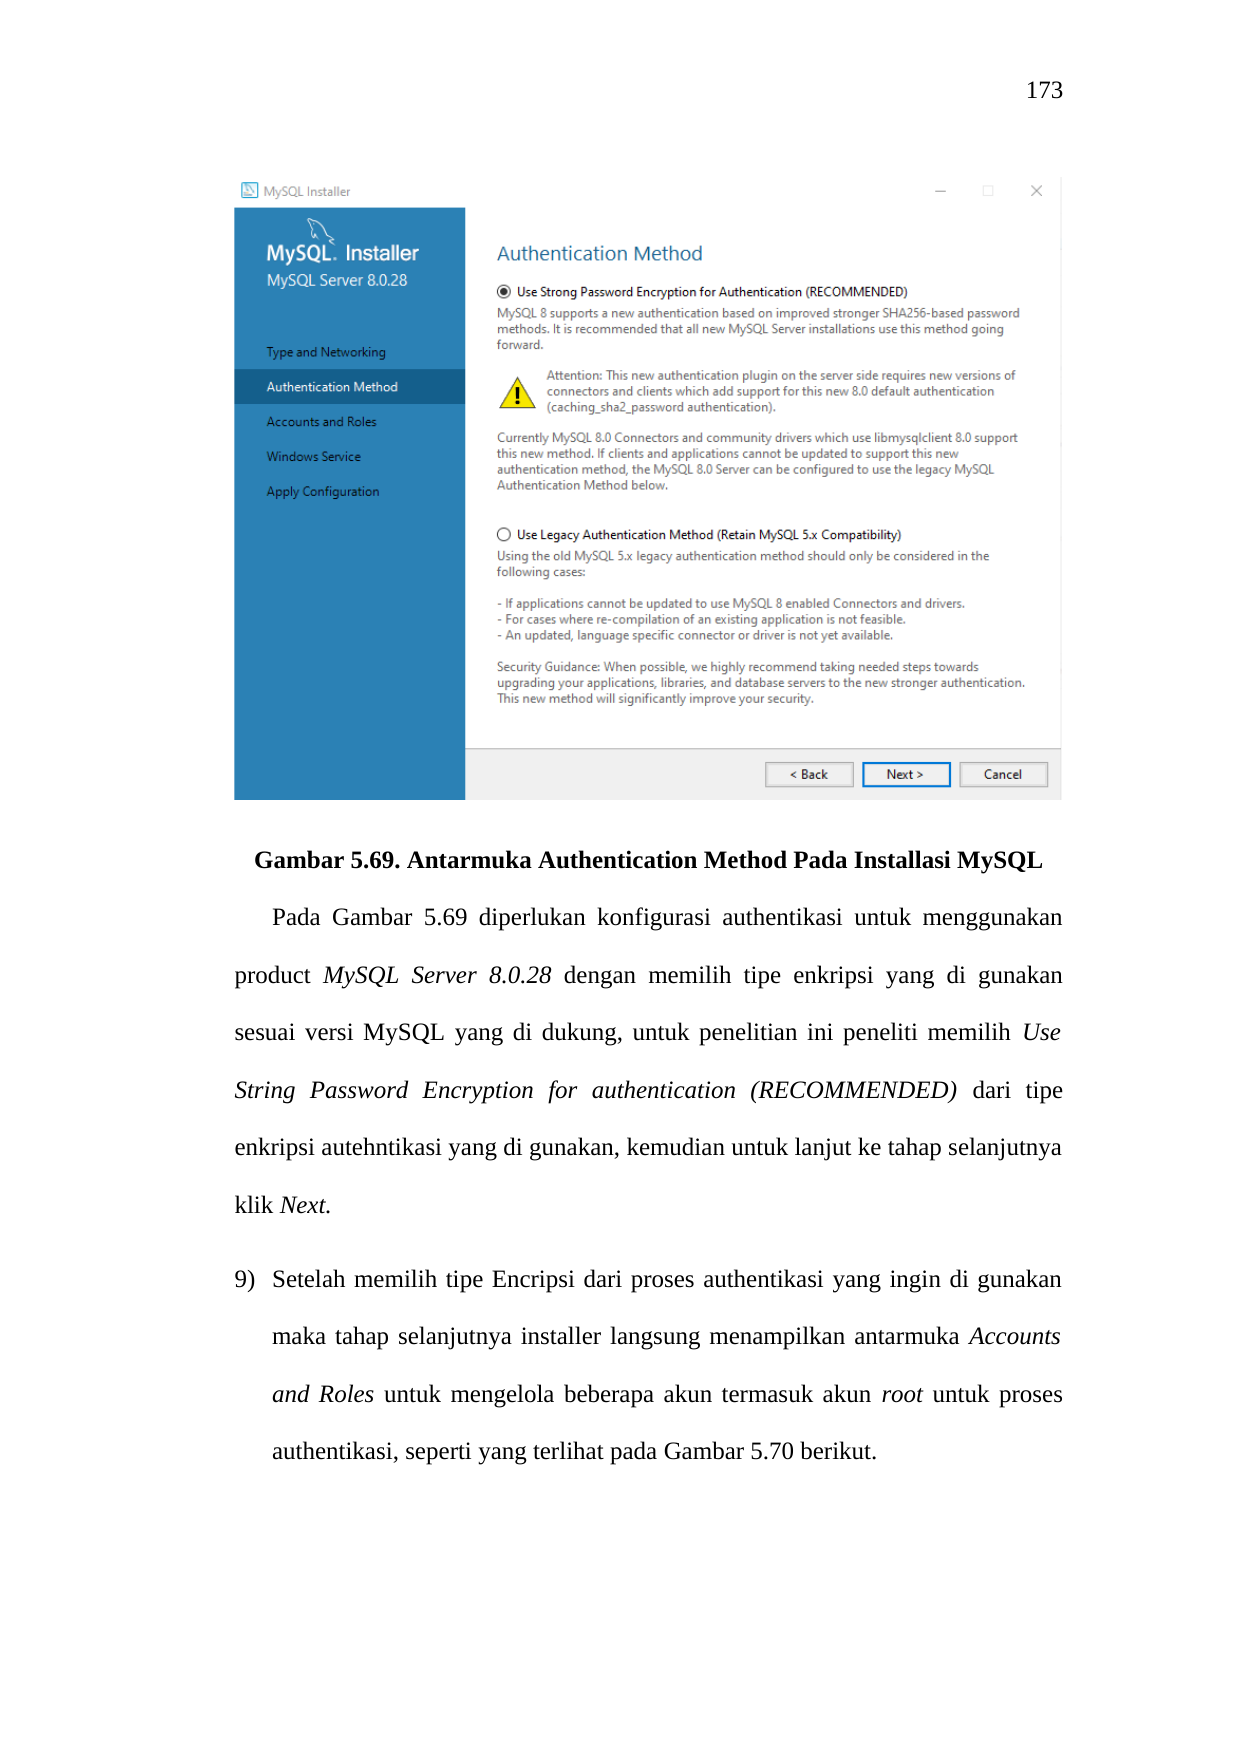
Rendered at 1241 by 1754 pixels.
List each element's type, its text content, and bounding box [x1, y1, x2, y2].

picture [234, 177, 1062, 800]
